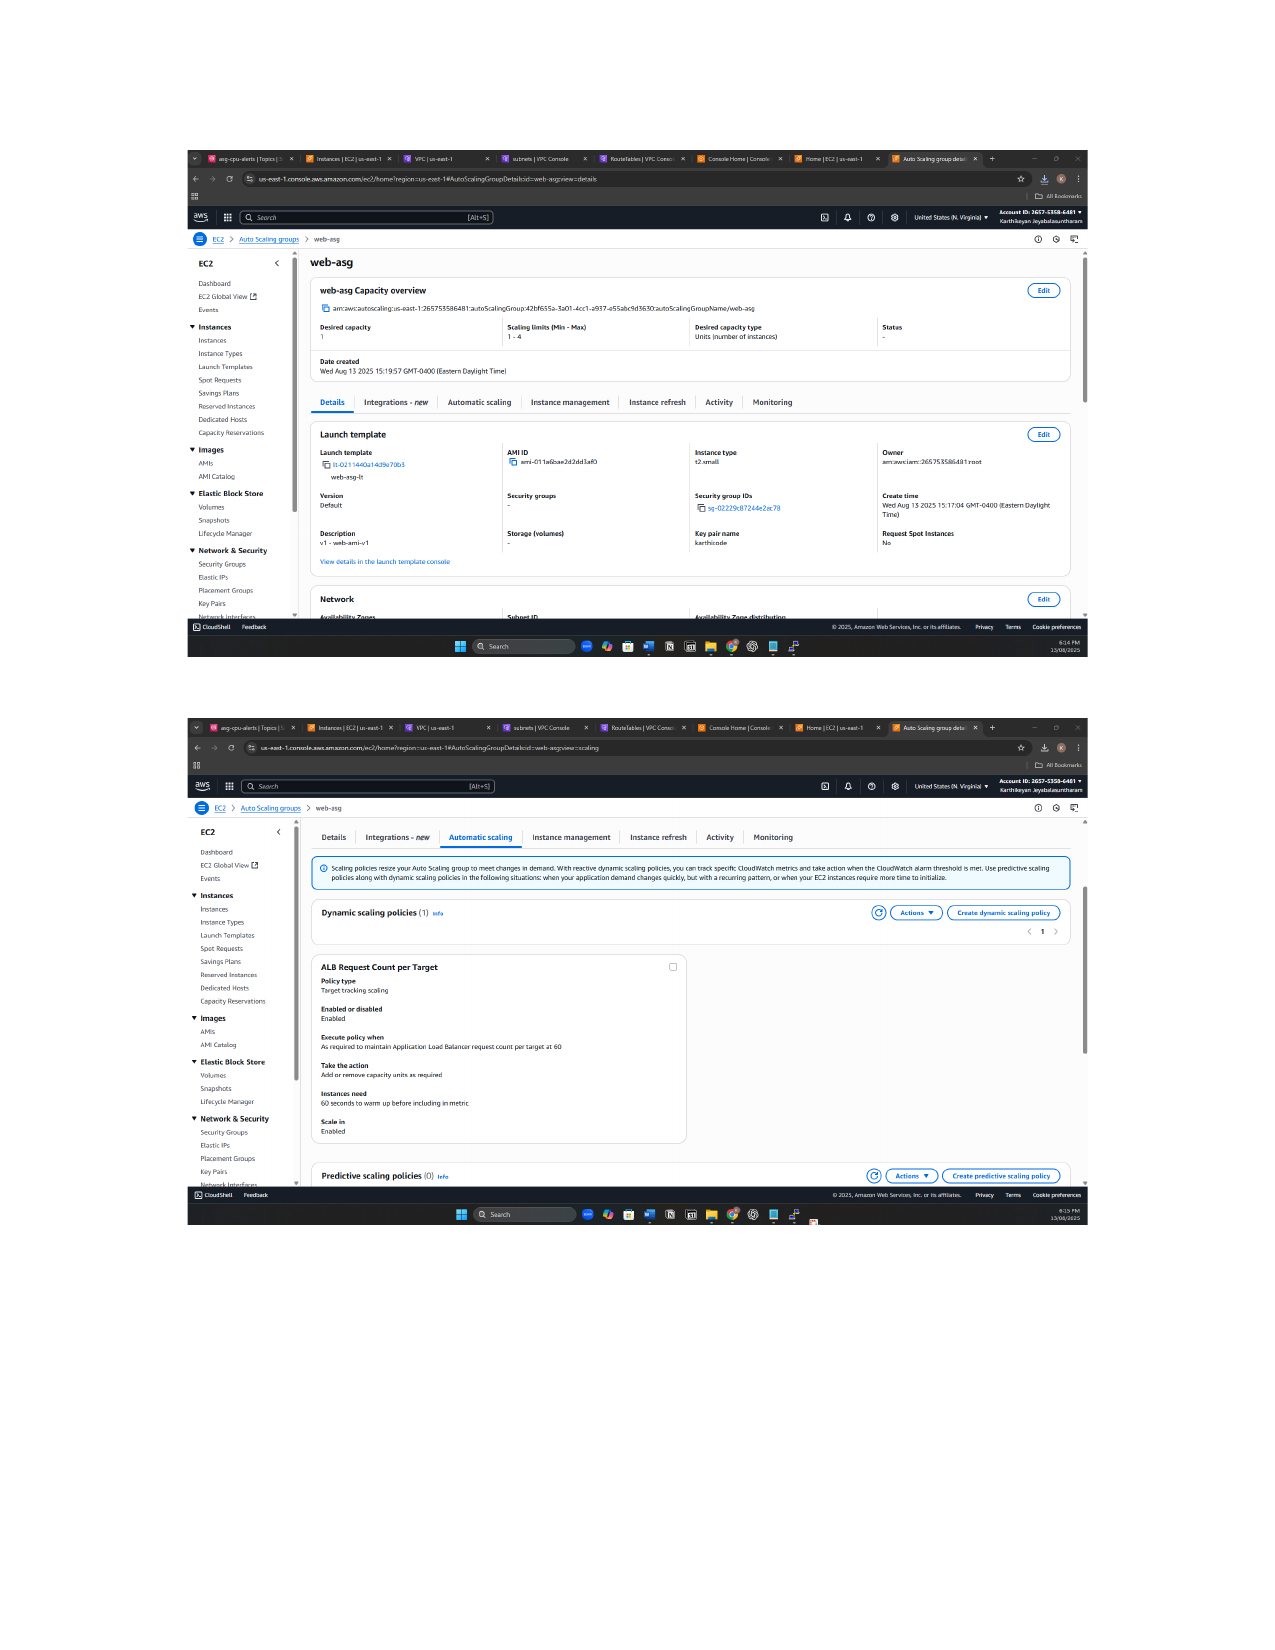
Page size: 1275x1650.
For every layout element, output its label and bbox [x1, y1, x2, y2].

picture [187, 718, 1088, 1225]
picture [187, 150, 1088, 657]
